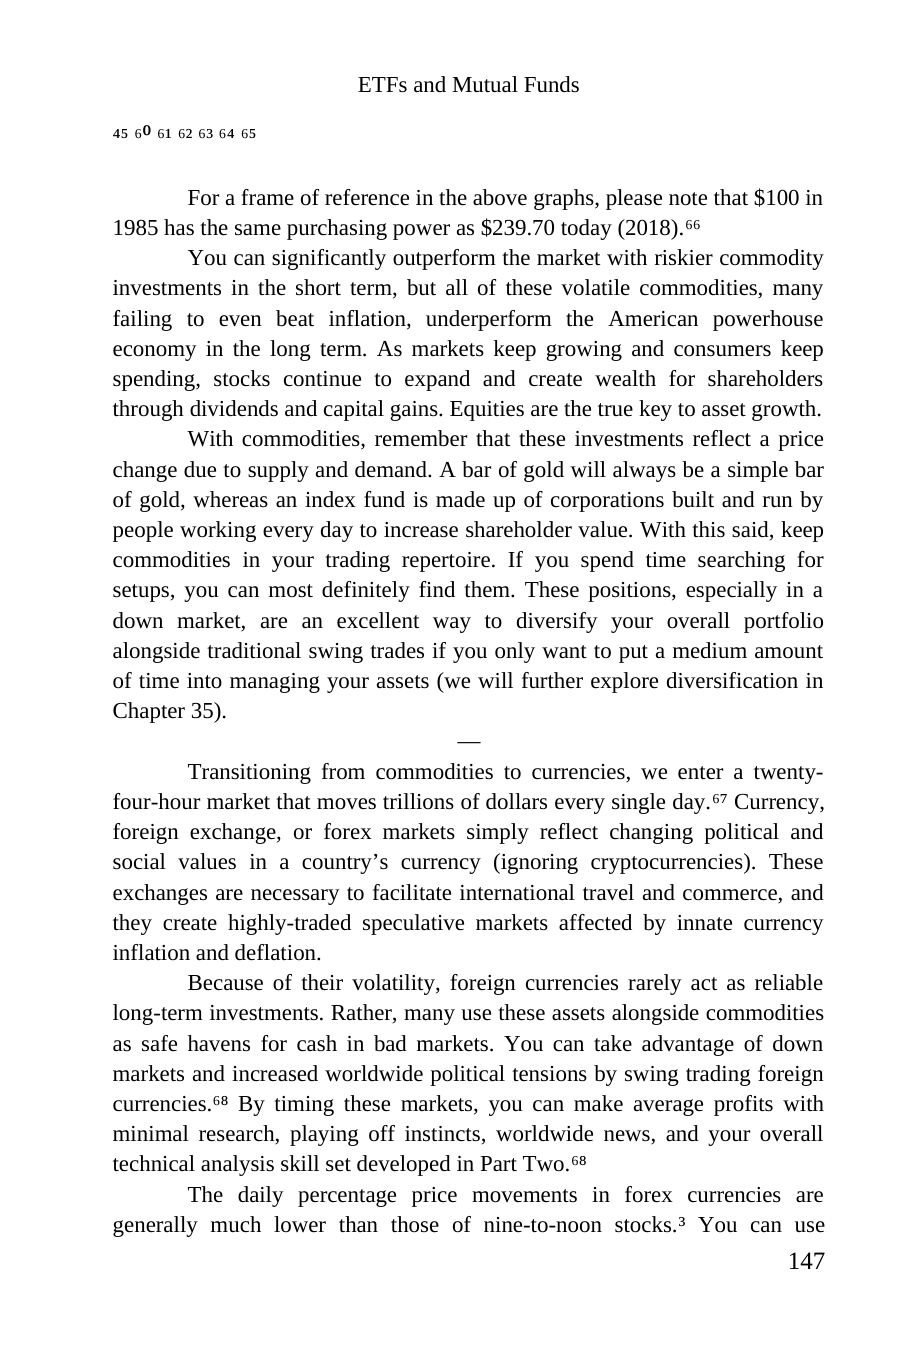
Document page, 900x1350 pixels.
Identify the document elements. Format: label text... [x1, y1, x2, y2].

text Because of their volatility, foreign currencies rarely act as reliable long-term investments. Rather, many use these assets alongside commodities as safe havens for cash in bad markets. You can take advantage of down markets and increased worldwide political tensions by swing trading foreign currencies.⁶⁸ By timing these markets, you can make average profits with minimal research, playing off instincts, worldwide news, and your overall technical analysis skill set developed in Part Two.⁶⁸ [112, 969, 825, 1177]
text Transitioning from commodities to currencies, we enter a twenty-four-hour market that moves trillions of dollars every single day.⁶⁷ Currency, foreign exchange, or forex markets simply reflect changing political and social values in a country’s currency (ignoring cryptocurrencies). These exchanges are necessary to facilitate international travel and commerce, and they create highly-traded speculative markets affected by innate currency inflation and deflation. [112, 758, 825, 965]
text With commodities, remember that these investments reflect a price change due to supply and demand. A bar of gold will always be a simple bar of gold, whereas an index fund is made up of corporations built and run by people working every day to increase shareholder value. With this said, keep commodities in your trading repertoire. If you spend time searching for setups, you can most definitely find them. These positions, especially in a down market, are an excellent way to diversify your overall portfolio alongside traditional swing trades if you only want to put a medium amount of time into managing your assets (we will further explore diversification in Chapter 35). [112, 426, 825, 724]
text For a frame of reference in the above graphs, please note that $100 in 1985 has the same purchasing power as $239.70 today (2018).⁶⁶ [112, 184, 825, 240]
text ⁴⁵ ⁶⁰ ⁶¹ ⁶² ⁶³ ⁶⁴ ⁶⁵ [112, 123, 825, 150]
text — [112, 728, 825, 754]
text You can significantly outperform the market with riskier commodity investments in the short term, but all of these volatile commodities, many failing to even beat inflation, underperform the American powerhouse economy in the long term. As markets keep growing and consumers keep spending, stocks continue to expand and create wealth for shareholders through dividends and capital gains. Equities are the true key to asset growth. [112, 244, 825, 422]
